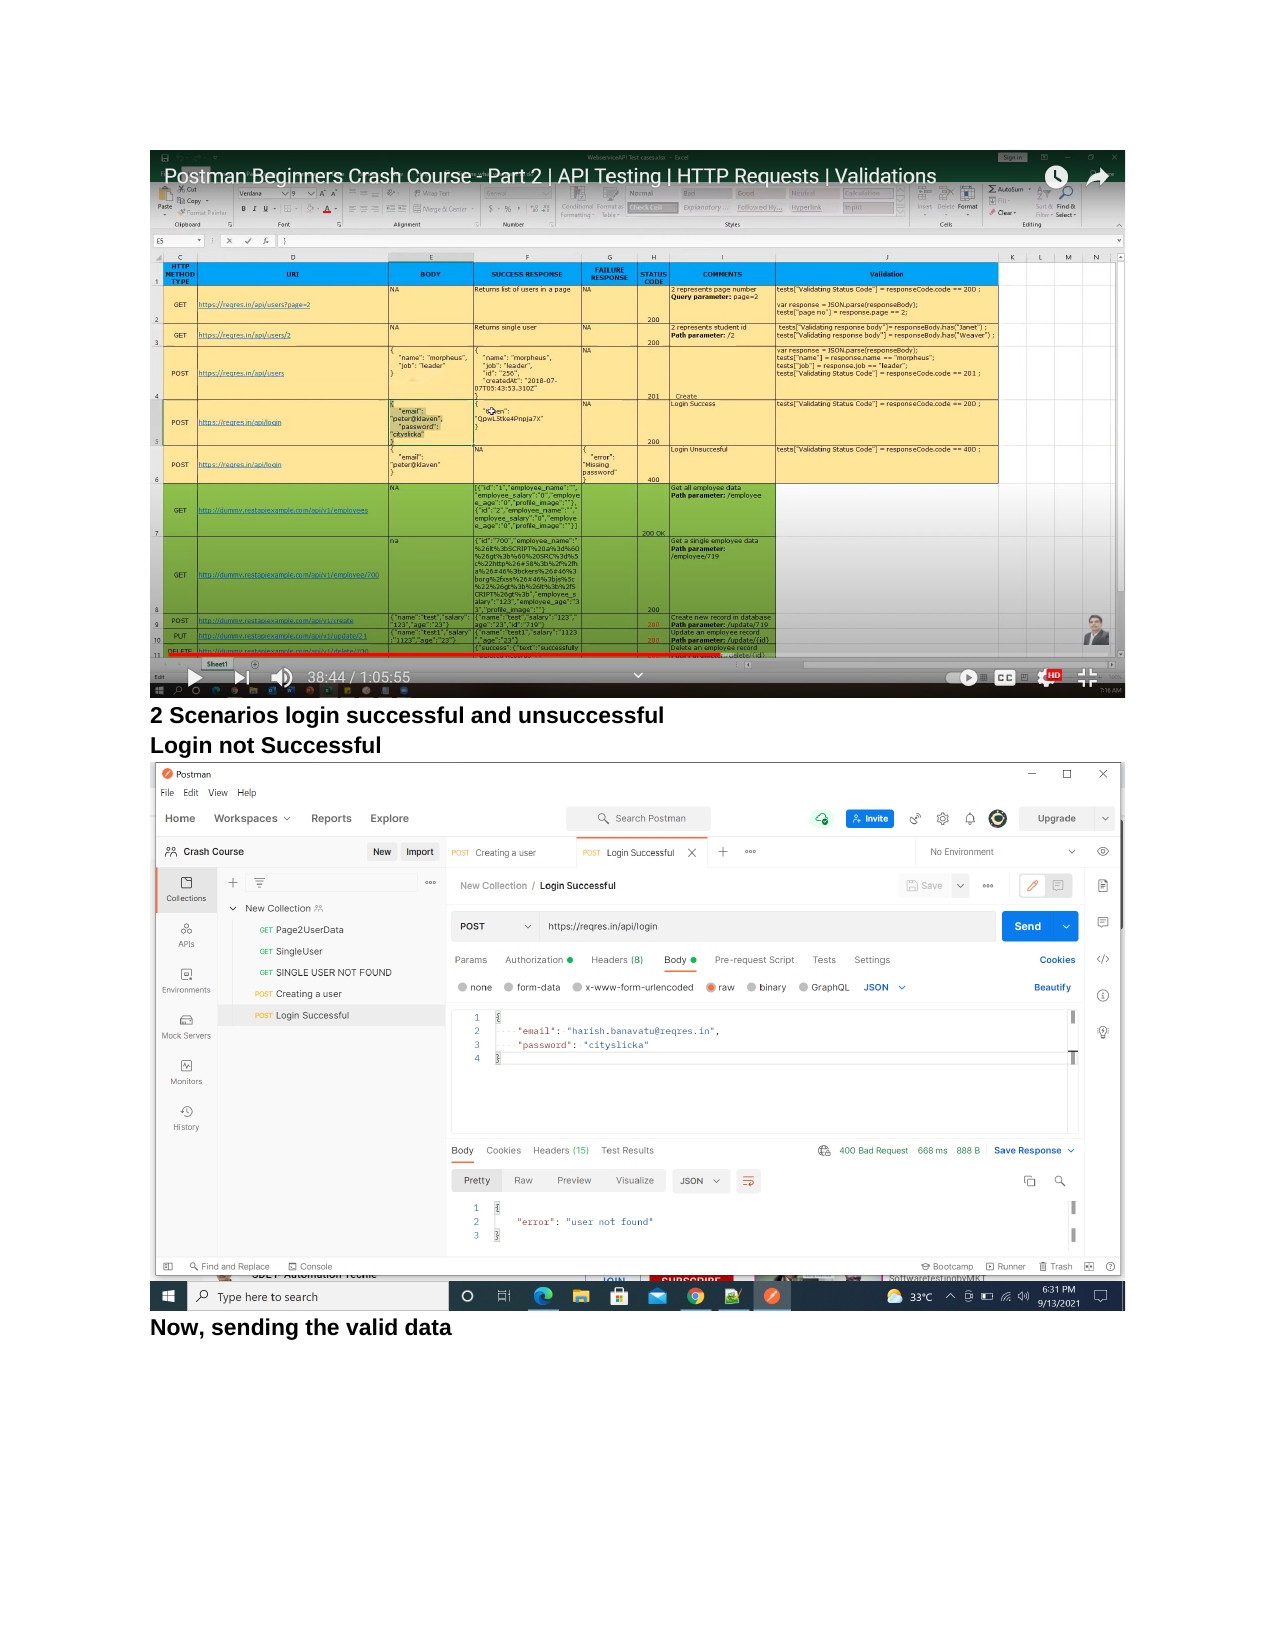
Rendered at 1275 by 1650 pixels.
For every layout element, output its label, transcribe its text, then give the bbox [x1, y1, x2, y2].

text Now, sending the valid data [150, 1314, 1125, 1340]
text Login not Successful [150, 732, 1125, 758]
picture [150, 762, 1125, 1311]
text 2 Scenarios login successful and unsuccessful [150, 702, 1125, 728]
picture [150, 150, 1125, 698]
